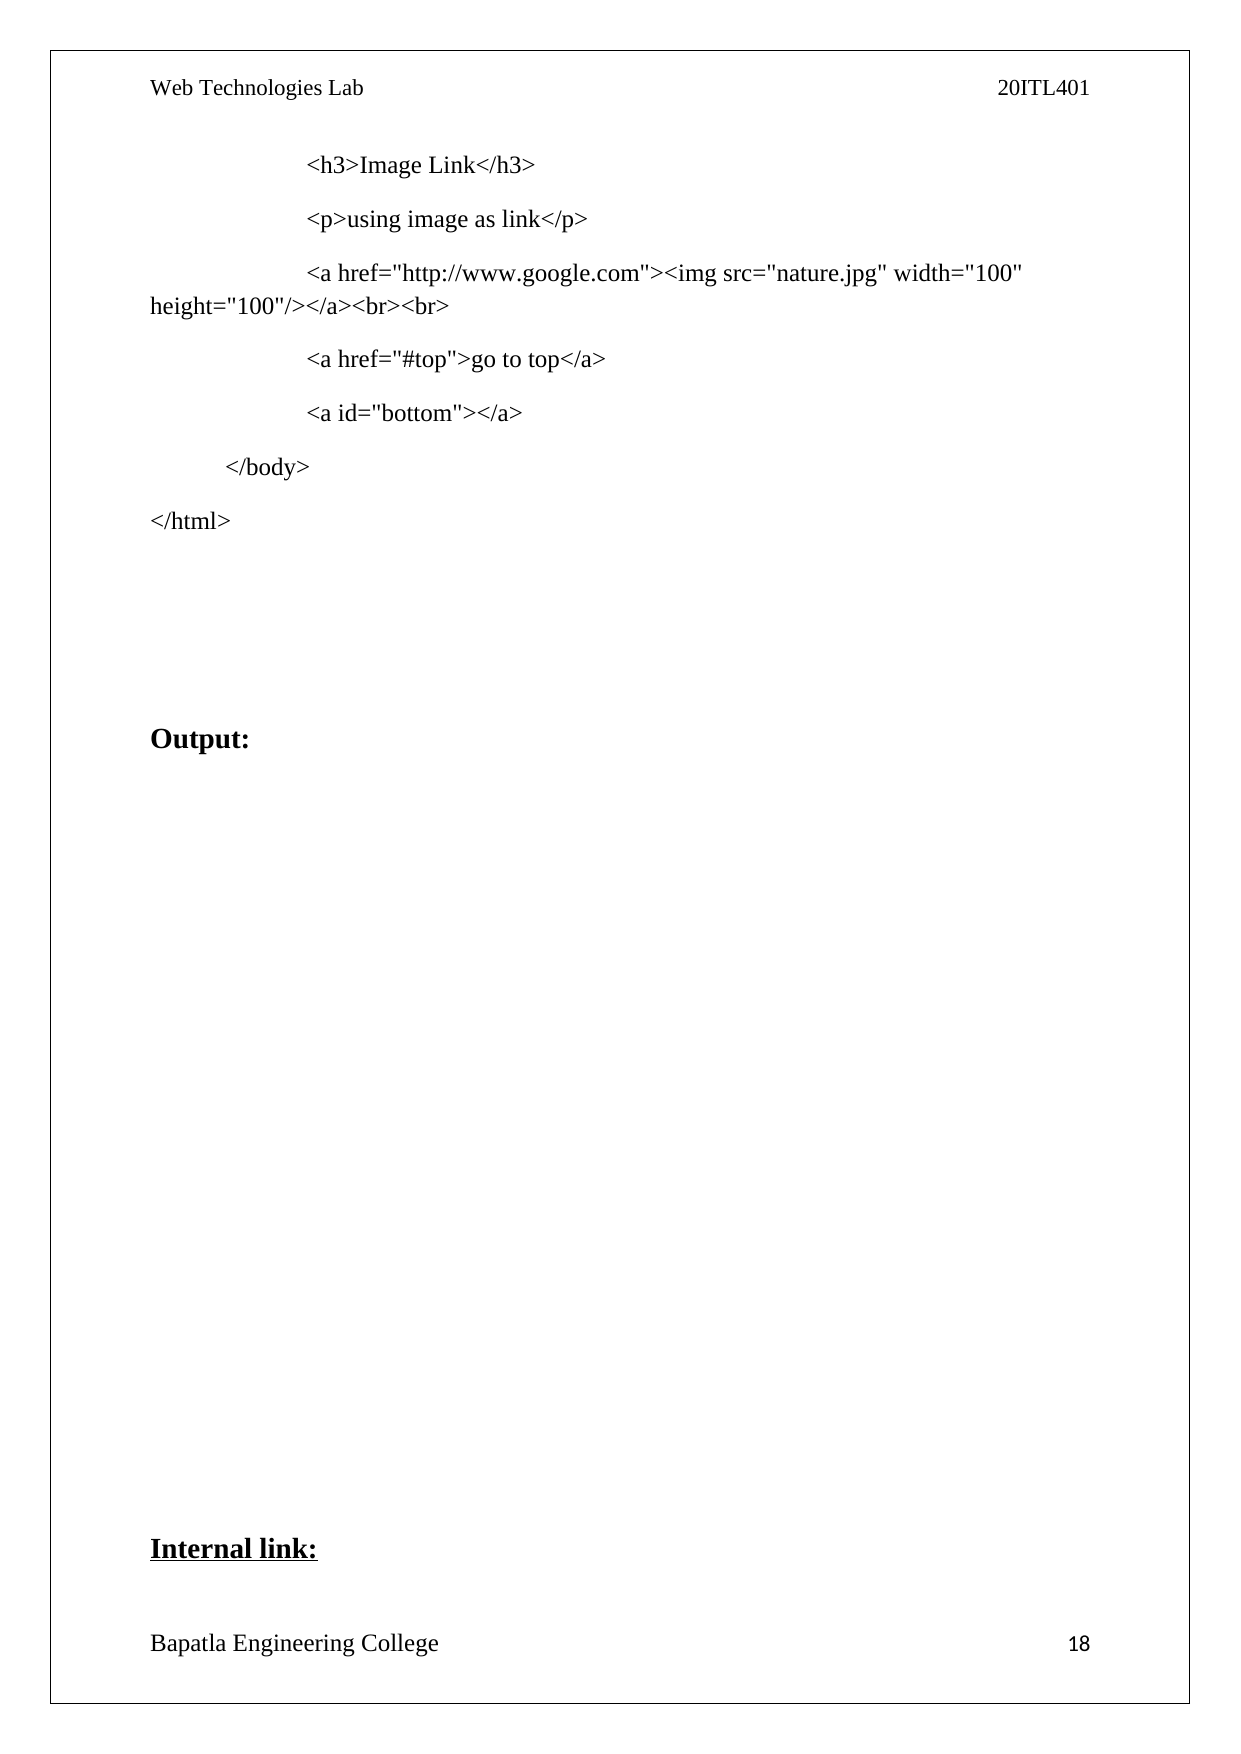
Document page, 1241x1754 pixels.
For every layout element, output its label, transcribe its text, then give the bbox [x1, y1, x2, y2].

text Output: [150, 722, 1090, 755]
text <a href="http://www.google.com"><img src="nature.jpg" width="100" height="100"/></a><br><br> [150, 258, 1090, 319]
text <h3>Image Link</h3> [150, 150, 1090, 179]
text </body> [150, 452, 1090, 481]
text <a id="bottom"></a> [150, 398, 1090, 427]
text </html> [150, 506, 1090, 535]
text Internal link: [150, 1531, 1090, 1564]
text <a href="#top">go to top</a> [150, 344, 1090, 373]
text <p>using image as link</p> [150, 204, 1090, 233]
